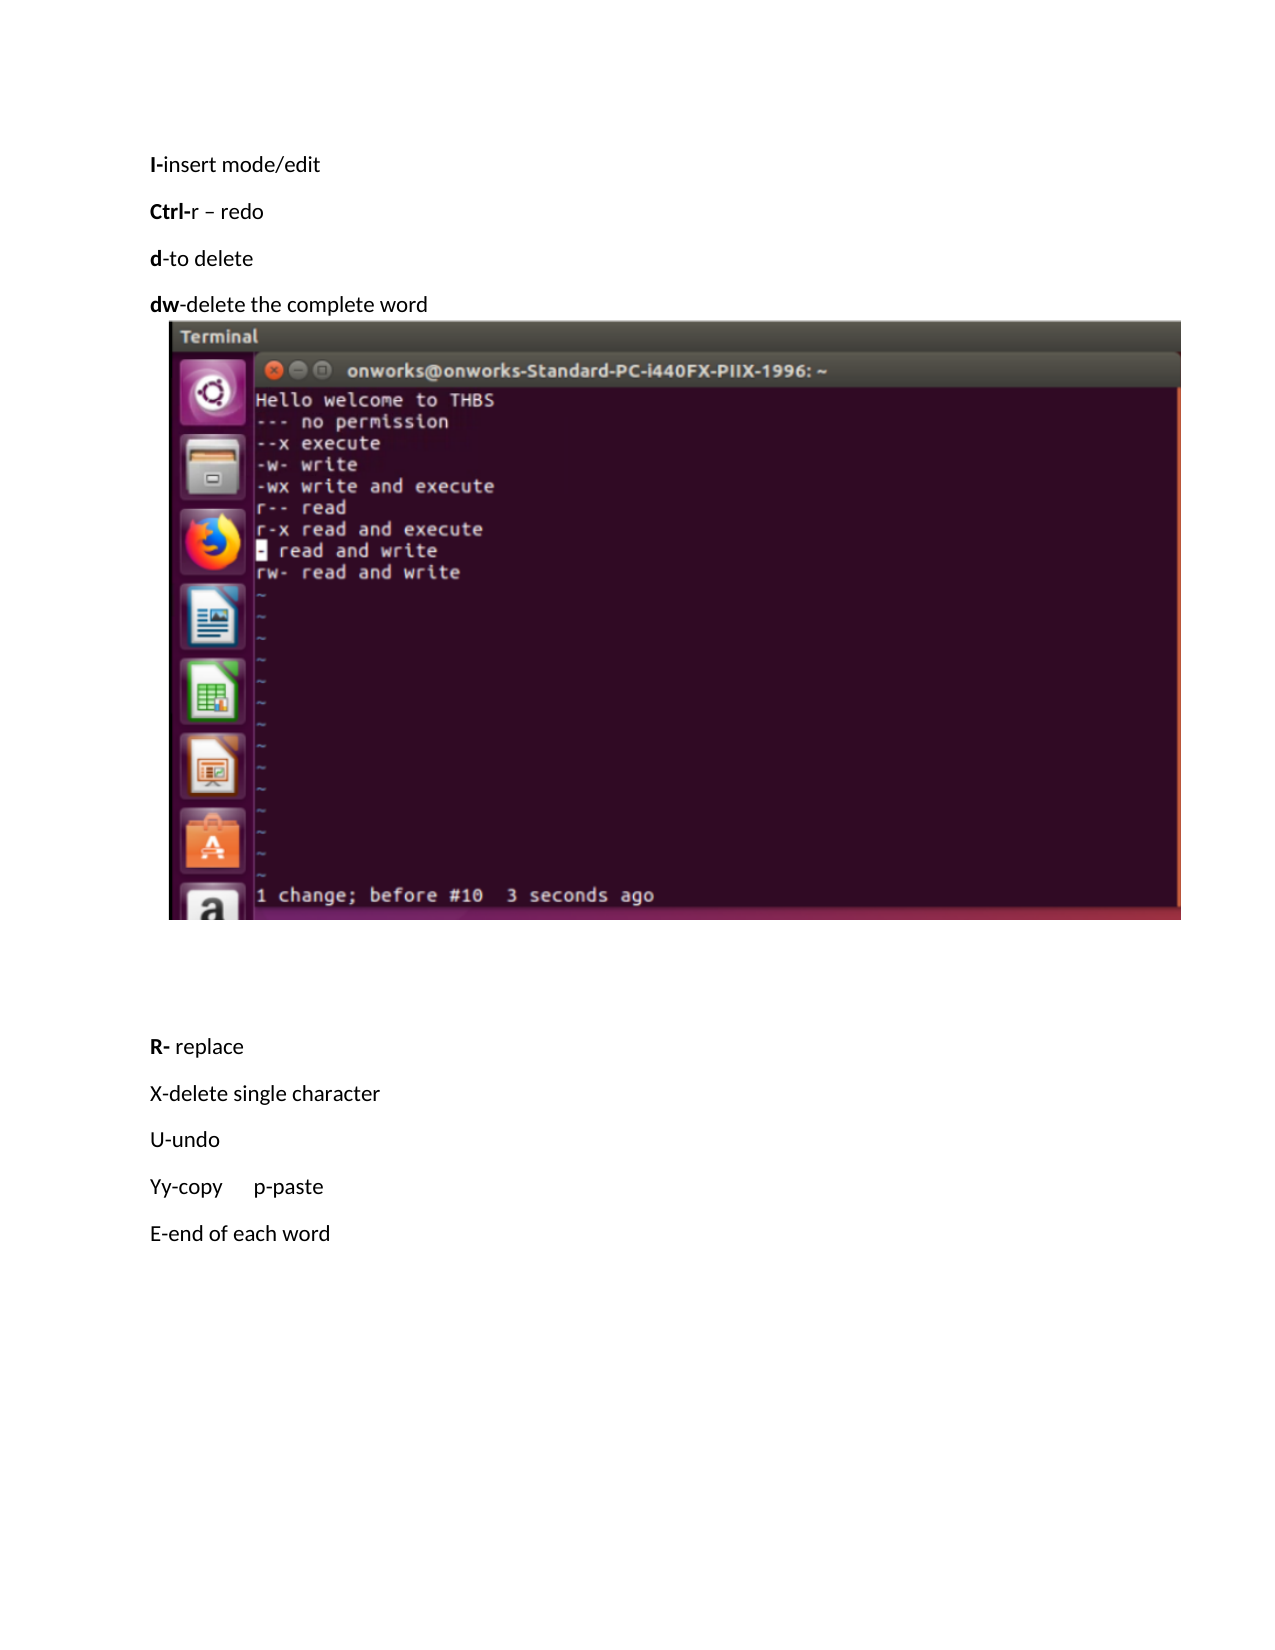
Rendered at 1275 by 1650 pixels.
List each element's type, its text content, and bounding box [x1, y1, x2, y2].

text I-insert mode/edit [150, 150, 1125, 178]
text X-delete single character [150, 1079, 1125, 1107]
text U-undo [150, 1126, 1125, 1154]
text Ctrl-r – redo [150, 197, 1125, 225]
text d-to delete [150, 244, 1125, 272]
text E-end of each word [150, 1219, 1125, 1247]
text dw-delete the complete word [150, 291, 1125, 919]
text R- replace [150, 1032, 1125, 1060]
text Yy-copy p-paste [150, 1172, 1125, 1201]
